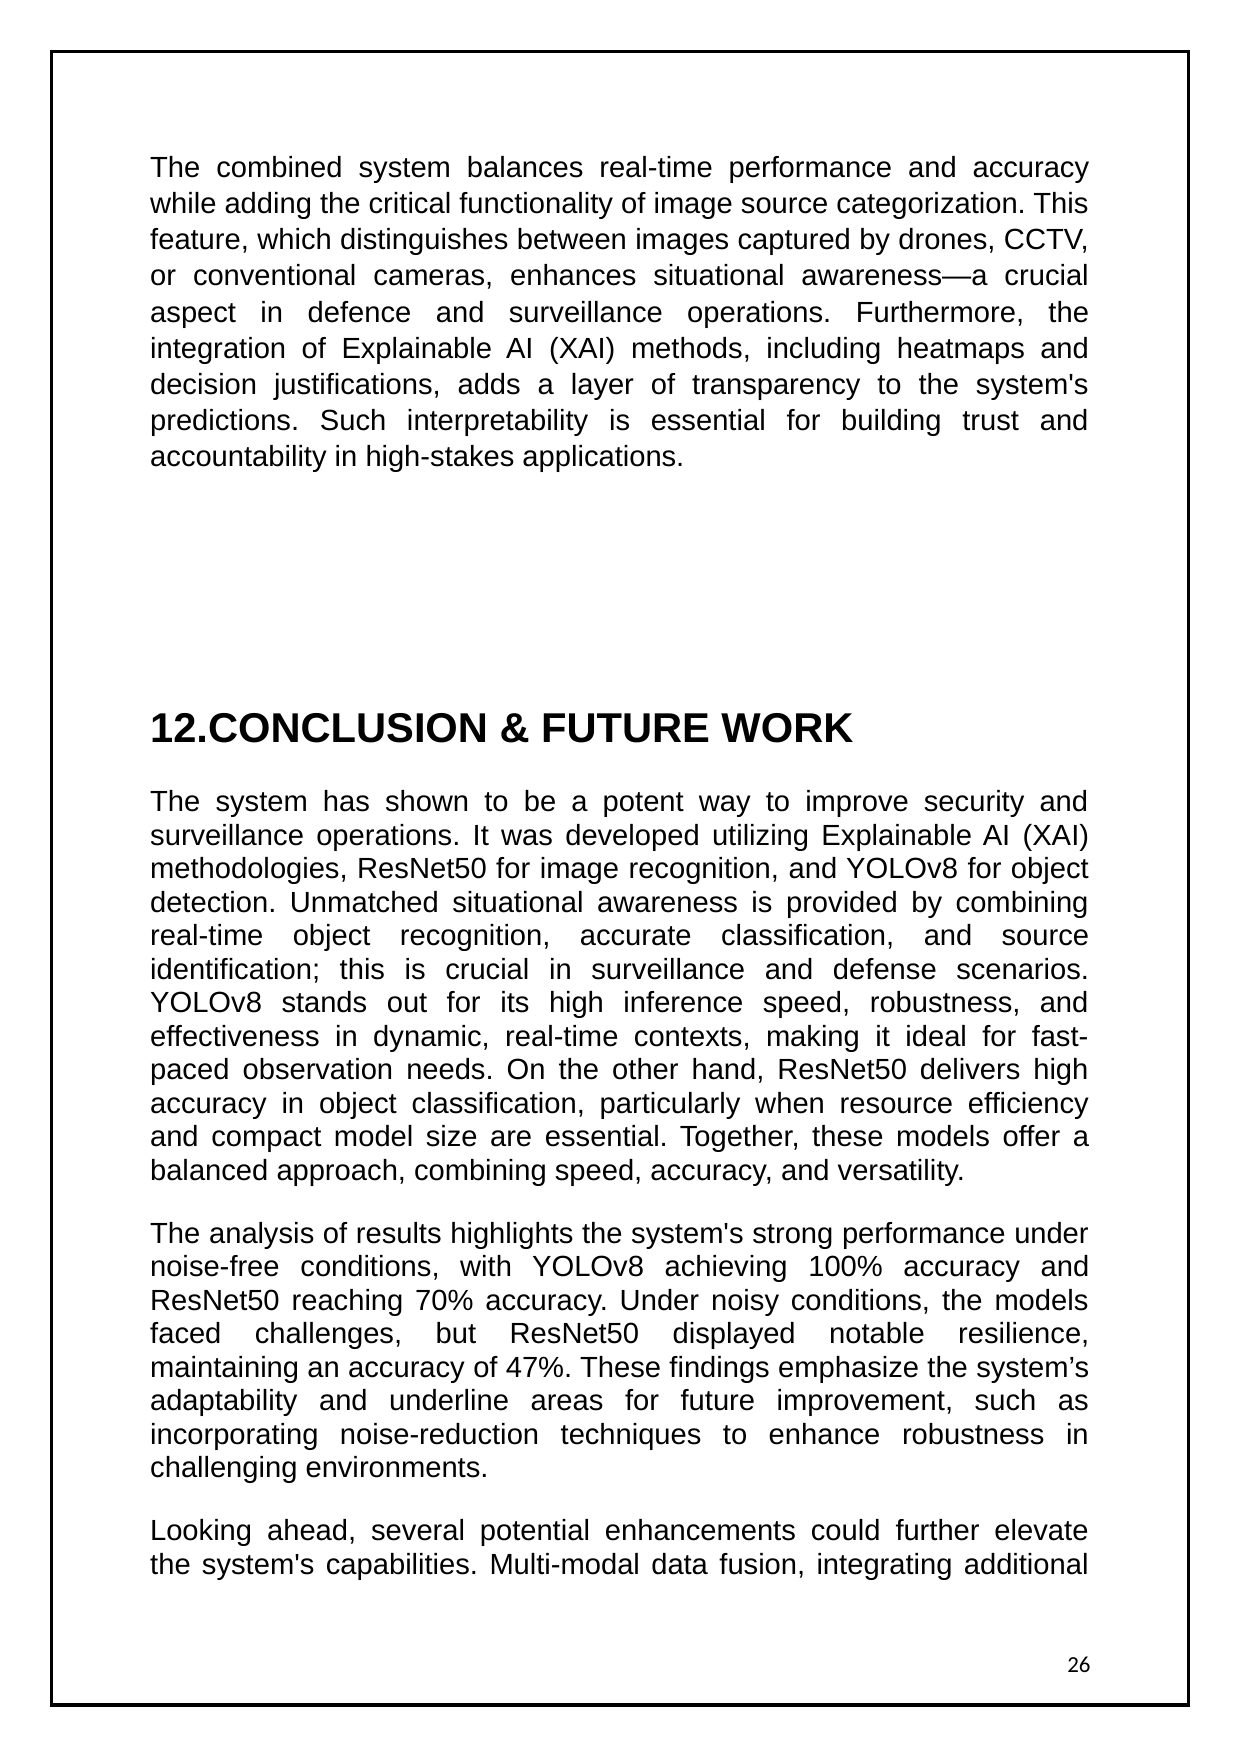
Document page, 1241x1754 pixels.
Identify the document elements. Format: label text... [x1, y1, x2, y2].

text The combined system balances real-time performance and accuracy while adding the critical functionality of image source categorization. This feature, which distinguishes between images captured by drones, CCTV, or conventional cameras, enhances situational awareness—a crucial aspect in defence and surveillance operations. Furthermore, the integration of Explainable AI (XAI) methods, including heatmaps and decision justifications, adds a layer of transparency to the system's predictions. Such interpretability is essential for building trust and accountability in high-stakes applications. [150, 150, 1090, 473]
text The system has shown to be a potent way to improve security and surveillance operations. It was developed utilizing Explainable AI (XAI) methodologies, ResNet50 for image recognition, and YOLOv8 for object detection. Unmatched situational awareness is provided by combining real-time object recognition, accurate classification, and source identification; this is crucial in surveillance and defense scenarios. YOLOv8 stands out for its high inference speed, robustness, and effectiveness in dynamic, real-time contexts, making it ideal for fast-paced observation needs. On the other hand, ResNet50 delivers high accuracy in object classification, particularly when resource efficiency and compact model size are essential. Together, these models offer a balanced approach, combining speed, accuracy, and versatility. [150, 784, 1090, 1187]
text The analysis of results highlights the system's strong performance under noise-free conditions, with YOLOv8 achieving 100% accuracy and ResNet50 reaching 70% accuracy. Under noisy conditions, the models faced challenges, but ResNet50 displayed notable resilience, maintaining an accuracy of 47%. These findings emphasize the system’s adaptability and underline areas for future improvement, such as incorporating noise-reduction techniques to enhance robustness in challenging environments. [150, 1216, 1090, 1484]
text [150, 1513, 1090, 1580]
text 12.CONCLUSION & FUTURE WORK [150, 703, 1090, 751]
